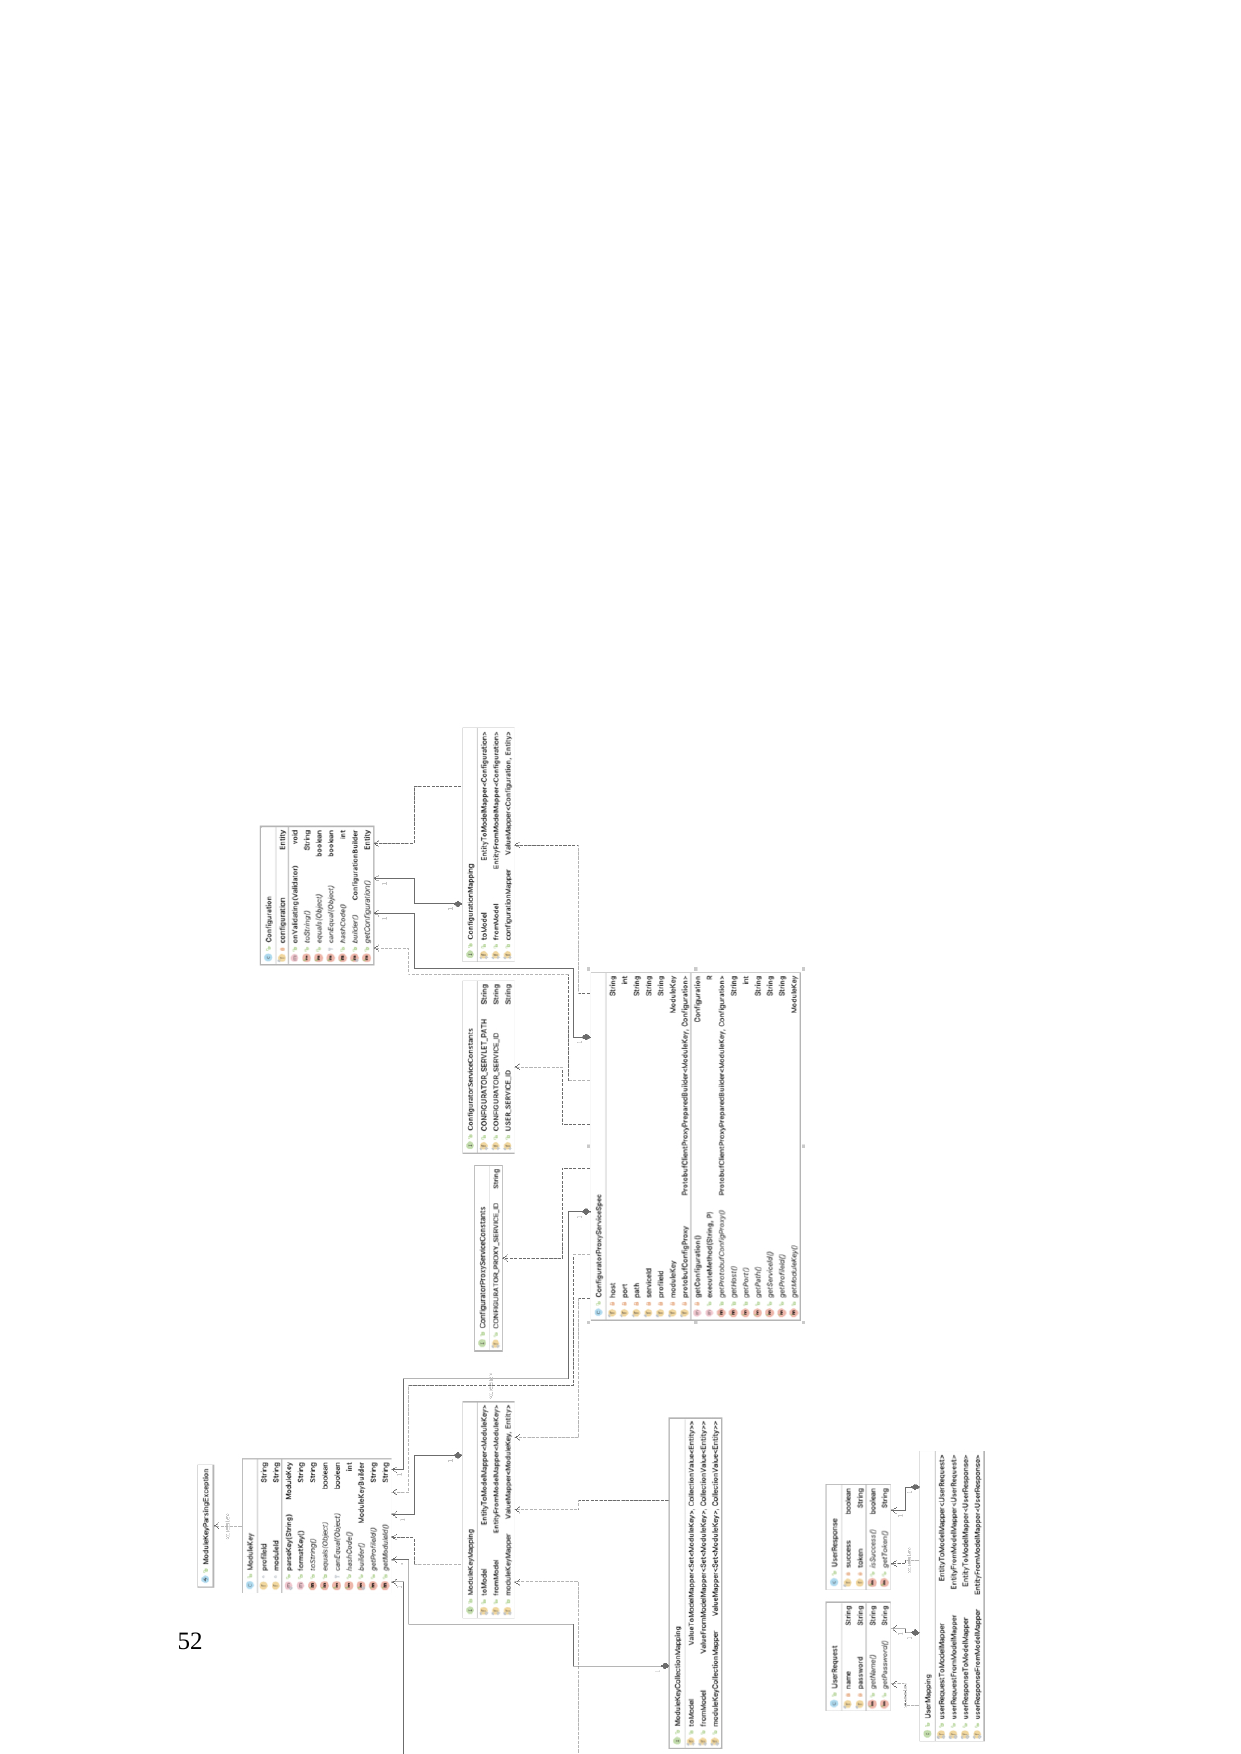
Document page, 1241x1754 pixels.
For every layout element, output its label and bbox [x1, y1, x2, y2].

picture [132, 426, 1136, 1754]
